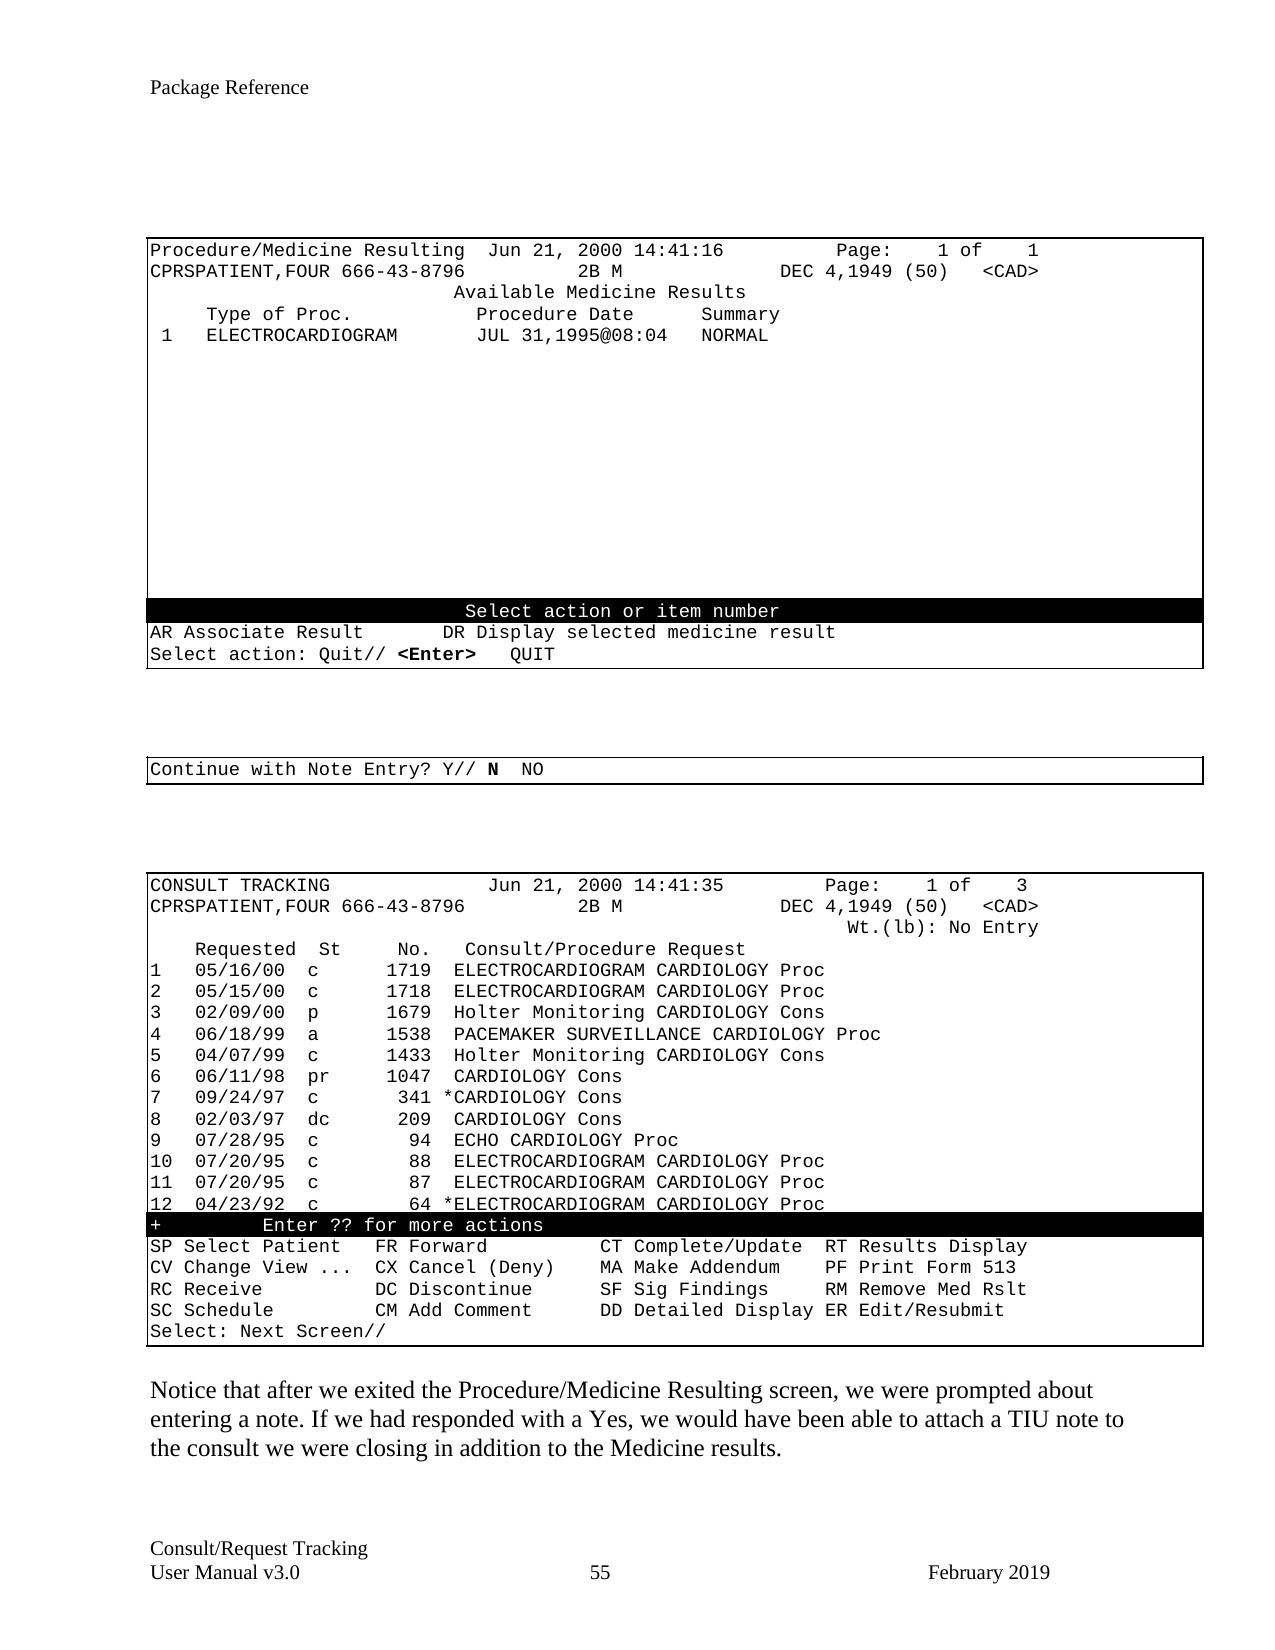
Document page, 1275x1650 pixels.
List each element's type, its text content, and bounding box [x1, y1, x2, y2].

text CV Change View ... CX Cancel (Deny) MA Make Addendum PF Print Form 513 [148, 1254, 1202, 1276]
text CONSULT TRACKING Jun 21, 2000 14:41:35 Page: 1 of 3 [148, 874, 1202, 893]
text Procedure/Medicine Resulting Jun 21, 2000 14:41:16 Page: 1 of 1 [148, 239, 1202, 258]
text AR Associate Result DR Display selected medicine result [148, 619, 1202, 641]
text 1 ELECTROCARDIOGRAM JUL 31,1995@08:04 NORMAL [148, 322, 1202, 347]
text 2 05/15/00 c 1718 ELECTROCARDIOGRAM CARDIOLOGY Proc [148, 978, 1202, 999]
text Notice that after we exited the Procedure/Medicine Resulting screen, we were prompted about entering a note. If we had responded with a Yes, we would have been able to attach a TIU note to the consult we were closing in addition to the Medicine results. [150, 1376, 1125, 1462]
text 8 02/03/97 dc 209 CARDIOLOGY Cons [148, 1106, 1202, 1127]
text Type of Proc. Procedure Date Summary [148, 301, 1202, 322]
text 7 09/24/97 c 341 *CARDIOLOGY Cons [148, 1084, 1202, 1106]
text 5 04/07/99 c 1433 Holter Monitoring CARDIOLOGY Cons [148, 1042, 1202, 1063]
text Select action or item number [148, 598, 1202, 619]
text Wt.(lb): No Entry [148, 914, 1202, 936]
text CPRSPATIENT,FOUR 666-43-8796 2B M DEC 4,1949 (50) <CAD> [148, 258, 1202, 279]
text CPRSPATIENT,FOUR 666-43-8796 2B M DEC 4,1949 (50) <CAD> [148, 893, 1202, 914]
text Requested St No. Consult/Procedure Request [148, 936, 1202, 957]
text Available Medicine Results [148, 279, 1202, 301]
text 12 04/23/92 c 64 *ELECTROCARDIOGRAM CARDIOLOGY Proc [148, 1191, 1202, 1212]
text SC Schedule CM Add Comment DD Detailed Display ER Edit/Resubmit [148, 1297, 1202, 1318]
text 6 06/11/98 pr 1047 CARDIOLOGY Cons [148, 1063, 1202, 1084]
text RC Receive DC Discontinue SF Sig Findings RM Remove Med Rslt [148, 1276, 1202, 1297]
text SP Select Patient FR Forward CT Complete/Update RT Results Display [148, 1233, 1202, 1254]
text Select: Next Screen// [148, 1318, 1202, 1345]
text 10 07/20/95 c 88 ELECTROCARDIOGRAM CARDIOLOGY Proc [148, 1148, 1202, 1169]
text 9 07/28/95 c 94 ECHO CARDIOLOGY Proc [148, 1127, 1202, 1148]
text 11 07/20/95 c 87 ELECTROCARDIOGRAM CARDIOLOGY Proc [148, 1169, 1202, 1191]
text 3 02/09/00 p 1679 Holter Monitoring CARDIOLOGY Cons [148, 999, 1202, 1021]
text Select action: Quit// <Enter> QUIT [148, 641, 1202, 668]
text + Enter ?? for more actions [148, 1212, 1202, 1233]
text 4 06/18/99 a 1538 PACEMAKER SURVEILLANCE CARDIOLOGY Proc [148, 1021, 1202, 1042]
text Continue with Note Entry? Y// N NO [148, 758, 1202, 783]
text 1 05/16/00 c 1719 ELECTROCARDIOGRAM CARDIOLOGY Proc [148, 957, 1202, 978]
